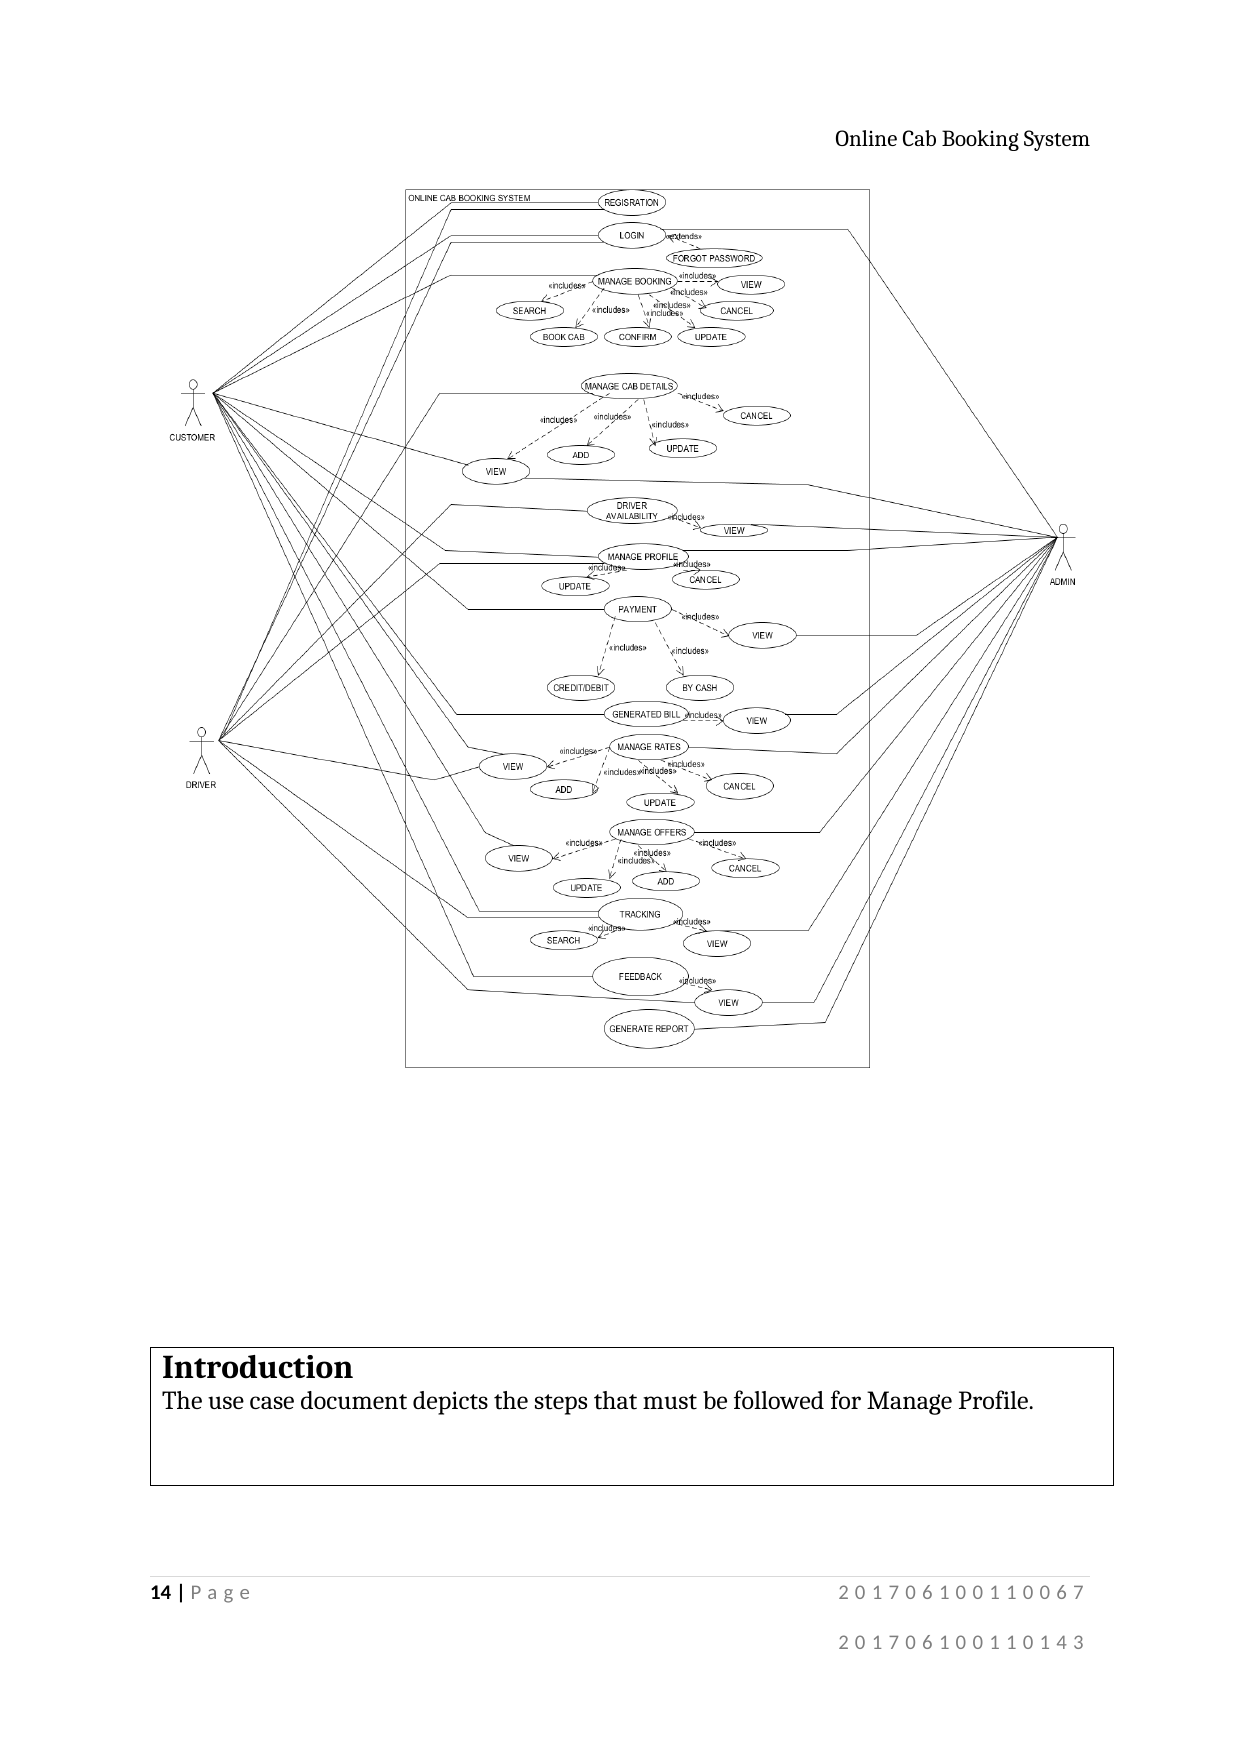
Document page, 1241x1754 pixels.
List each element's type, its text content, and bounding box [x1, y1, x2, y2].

picture [150, 176, 1091, 1081]
table_header Introduction The use case document depicts the steps that must be followed for Manage Profile. [151, 1348, 1113, 1485]
